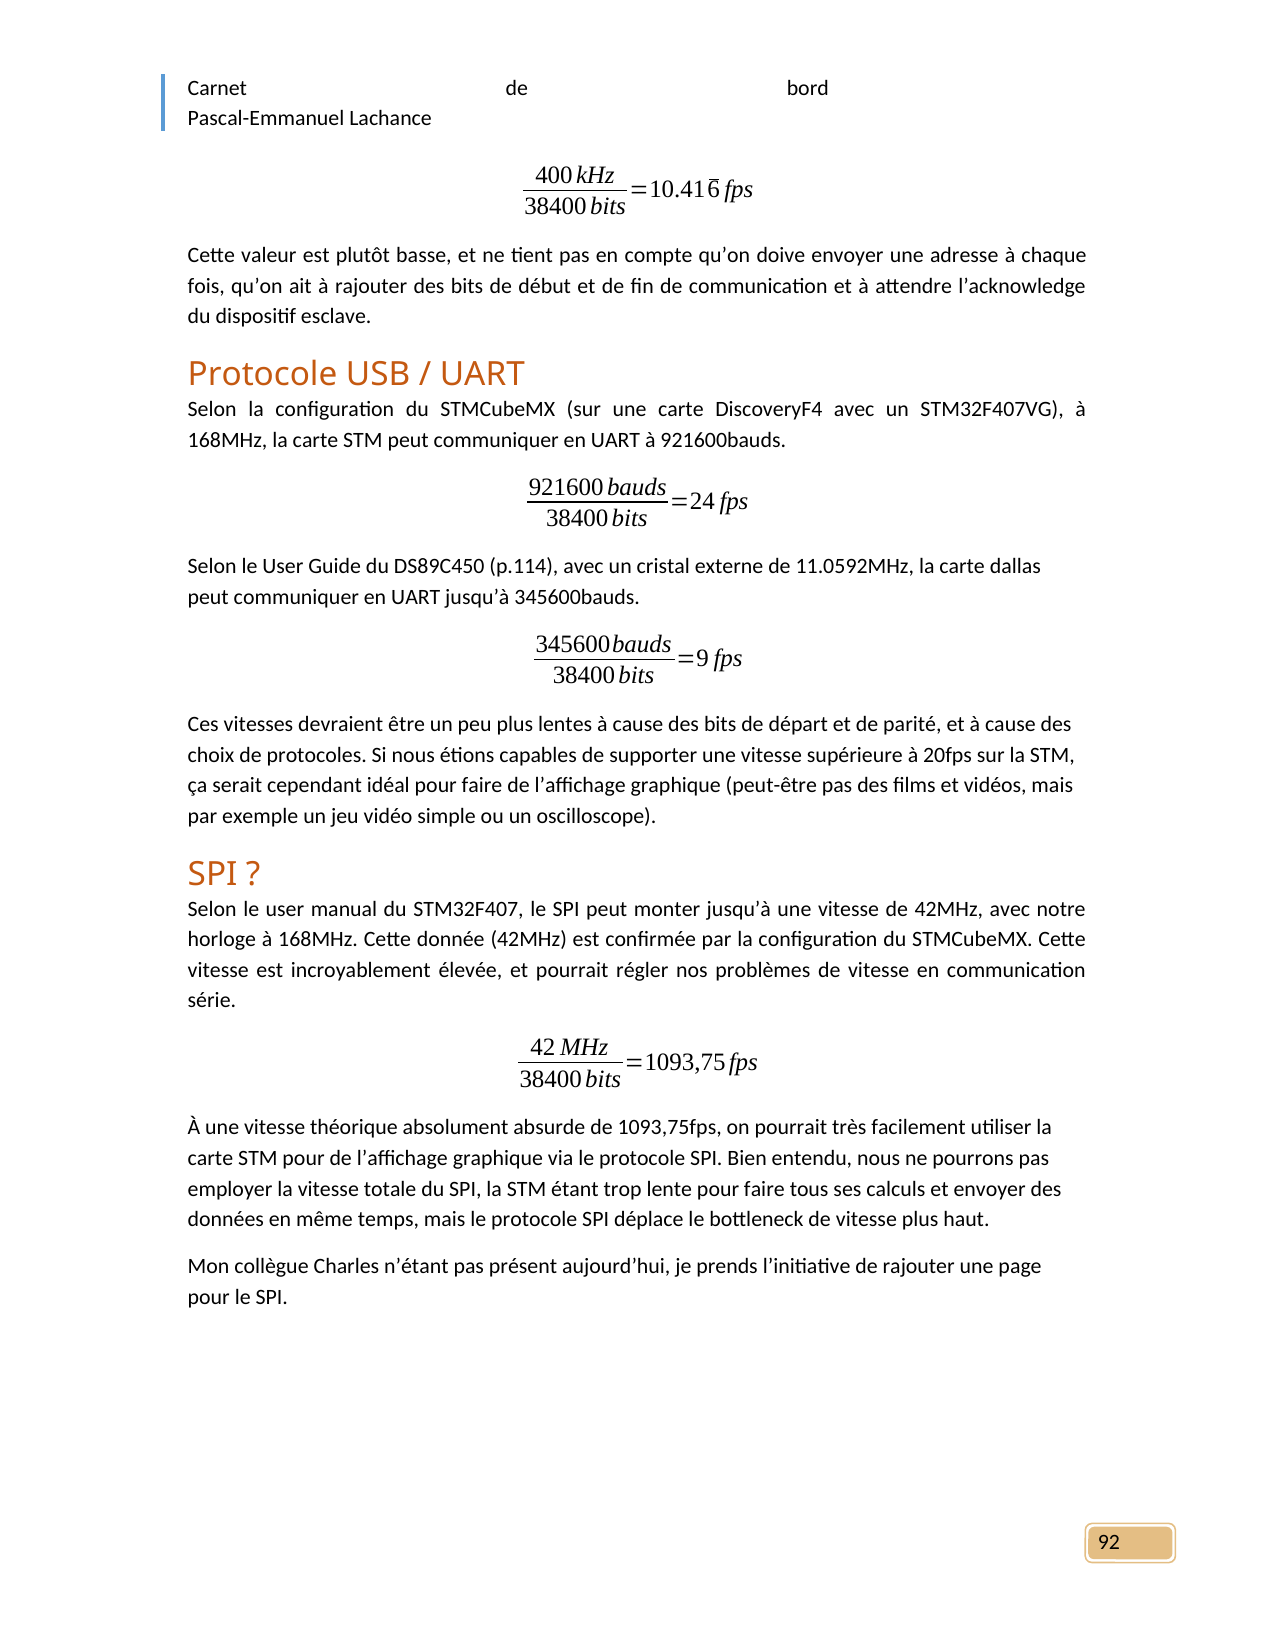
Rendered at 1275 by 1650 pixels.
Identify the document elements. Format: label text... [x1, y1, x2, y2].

text Selon la configuration du STMCubeMX (sur une carte DiscoveryF4 avec un STM32F407VG), à 168MHz, la carte STM peut communiquer en UART à 921600bauds. [187, 395, 1087, 452]
text Ces vitesses devraient être un peu plus lentes à cause des bits de départ et de parité, et à cause des choix de protocoles. Si nous étions capables de supporter une vitesse supérieure à 20fps sur la STM, ça serait cependant idéal pour faire de l’affichage graphique (peut-être pas des films et vidéos, mais par exemple un jeu vidéo simple ou un oscilloscope). [187, 710, 1087, 829]
text Selon le user manual du STM32F407, le SPI peut monter jusqu’à une vitesse de 42MHz, avec notre horloge à 168MHz. Cette donnée (42MHz) est confirmée par la configuration du STMCubeMX. Cette vitesse est incroyablement élevée, et pourrait régler nos problèmes de vitesse en communication série. [187, 895, 1087, 1013]
text À une vitesse théorique absolument absurde de 1093,75fps, on pourrait très facilement utiliser la carte STM pour de l’affichage graphique via le protocole SPI. Bien entendu, nous ne pourrons pas employer la vitesse totale du SPI, la STM étant trop lente pour faire tous ses calculs et envoyer des données en même temps, mais le protocole SPI déplace le bottleneck de vitesse plus haut. [187, 1113, 1087, 1232]
text Cette valeur est plutôt basse, et ne tient pas en compte qu’on doive envoyer une adresse à chaque fois, qu’on ait à rajouter des bits de début et de fin de communication et à attendre l’acknowledge du dispositif esclave. [187, 241, 1087, 329]
subtitle SPI ? [187, 849, 1087, 895]
text Selon le User Guide du DS89C450 (p.114), avec un cristal externe de 11.0592MHz, la carte dallas peut communiquer en UART jusqu’à 345600bauds. [187, 553, 1087, 610]
text Mon collègue Charles n’étant pas présent aujourd’hui, je prends l’initiative de rajouter une page pour le SPI. [187, 1253, 1087, 1310]
subtitle Protocole USB / UART [187, 350, 1087, 395]
